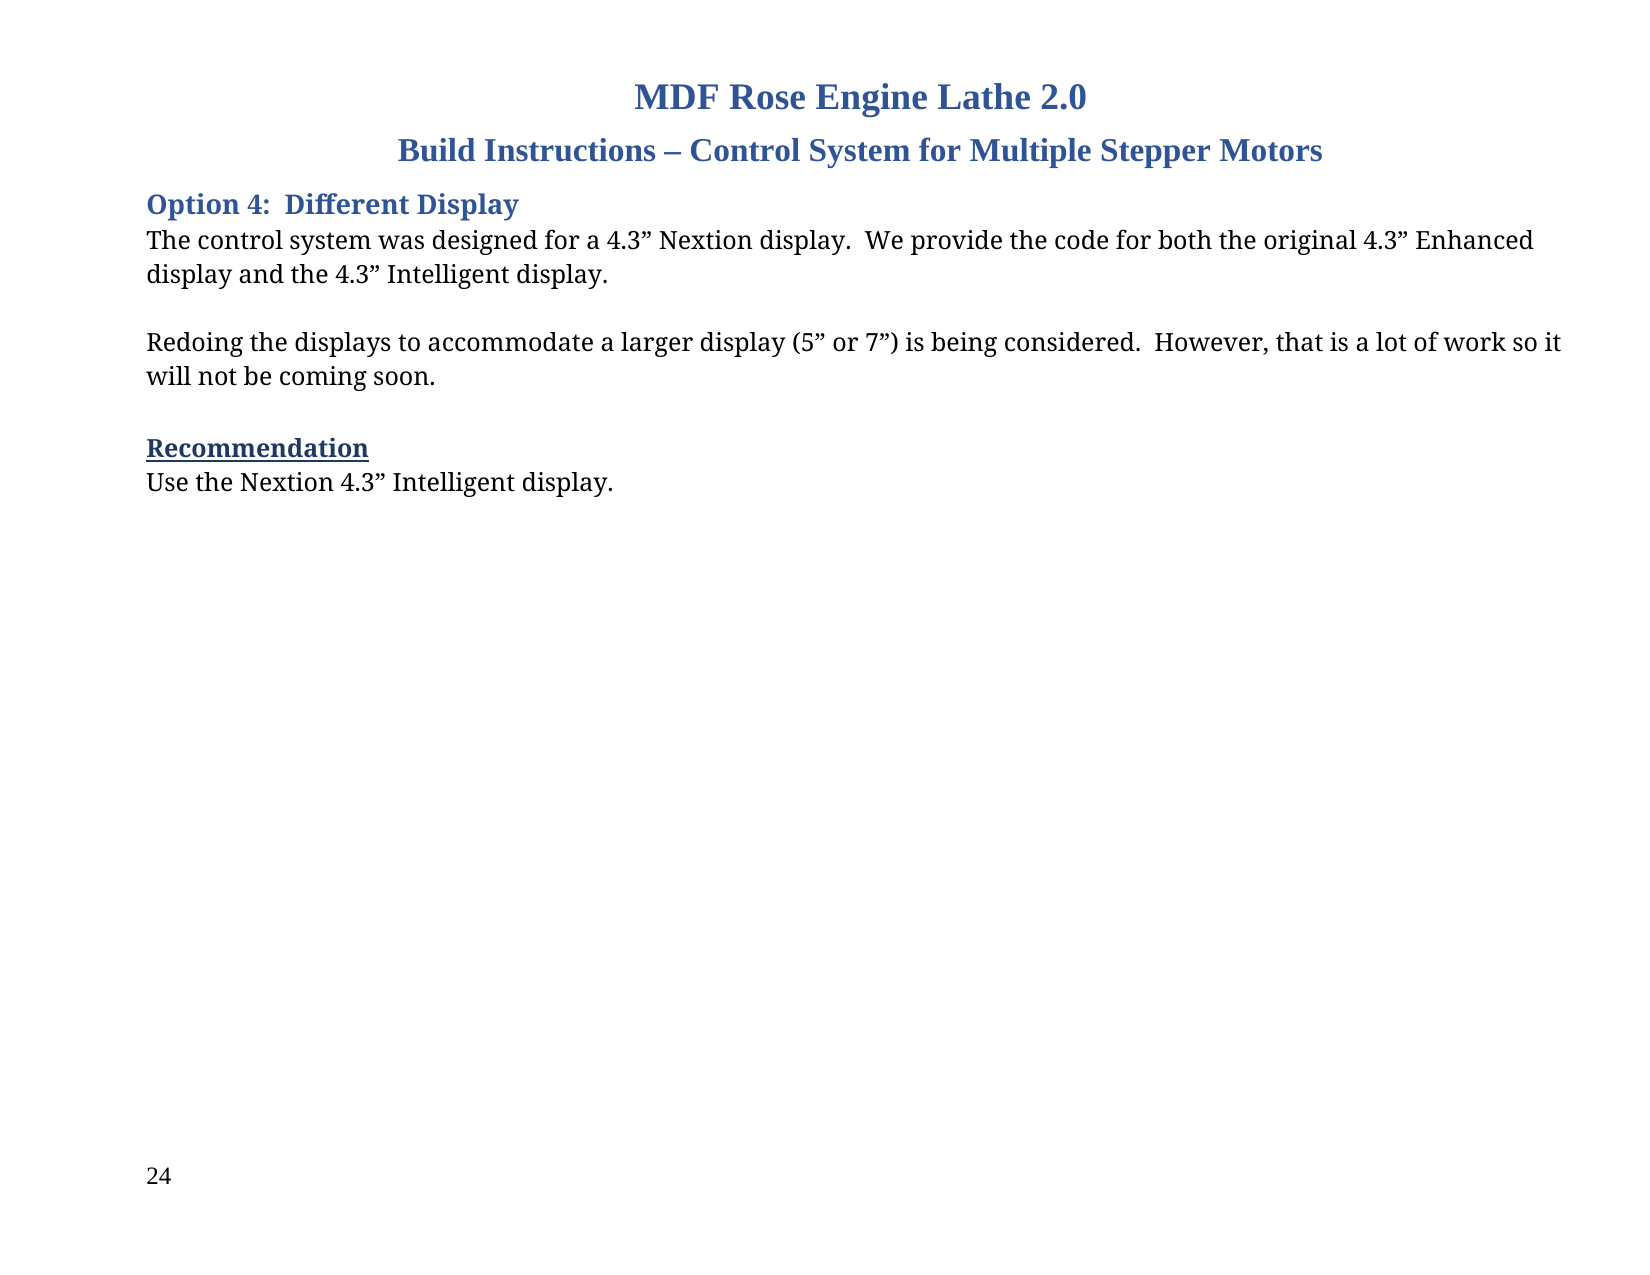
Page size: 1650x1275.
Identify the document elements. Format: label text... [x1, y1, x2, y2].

subtitle Option 4: Different Display [146, 186, 1575, 222]
text Redoing the displays to accommodate a larger display (5” or 7”) is being considered. However, that is a lot of work so it will not be coming soon. [146, 325, 1575, 393]
subtitle Recommendation [146, 431, 1575, 465]
text The control system was designed for a 4.3” Nextion display. We provide the code for both the original 4.3” Enhanced display and the 4.3” Intelligent display. [146, 222, 1575, 291]
text Use the Nextion 4.3” Intelligent display. [146, 465, 1575, 499]
